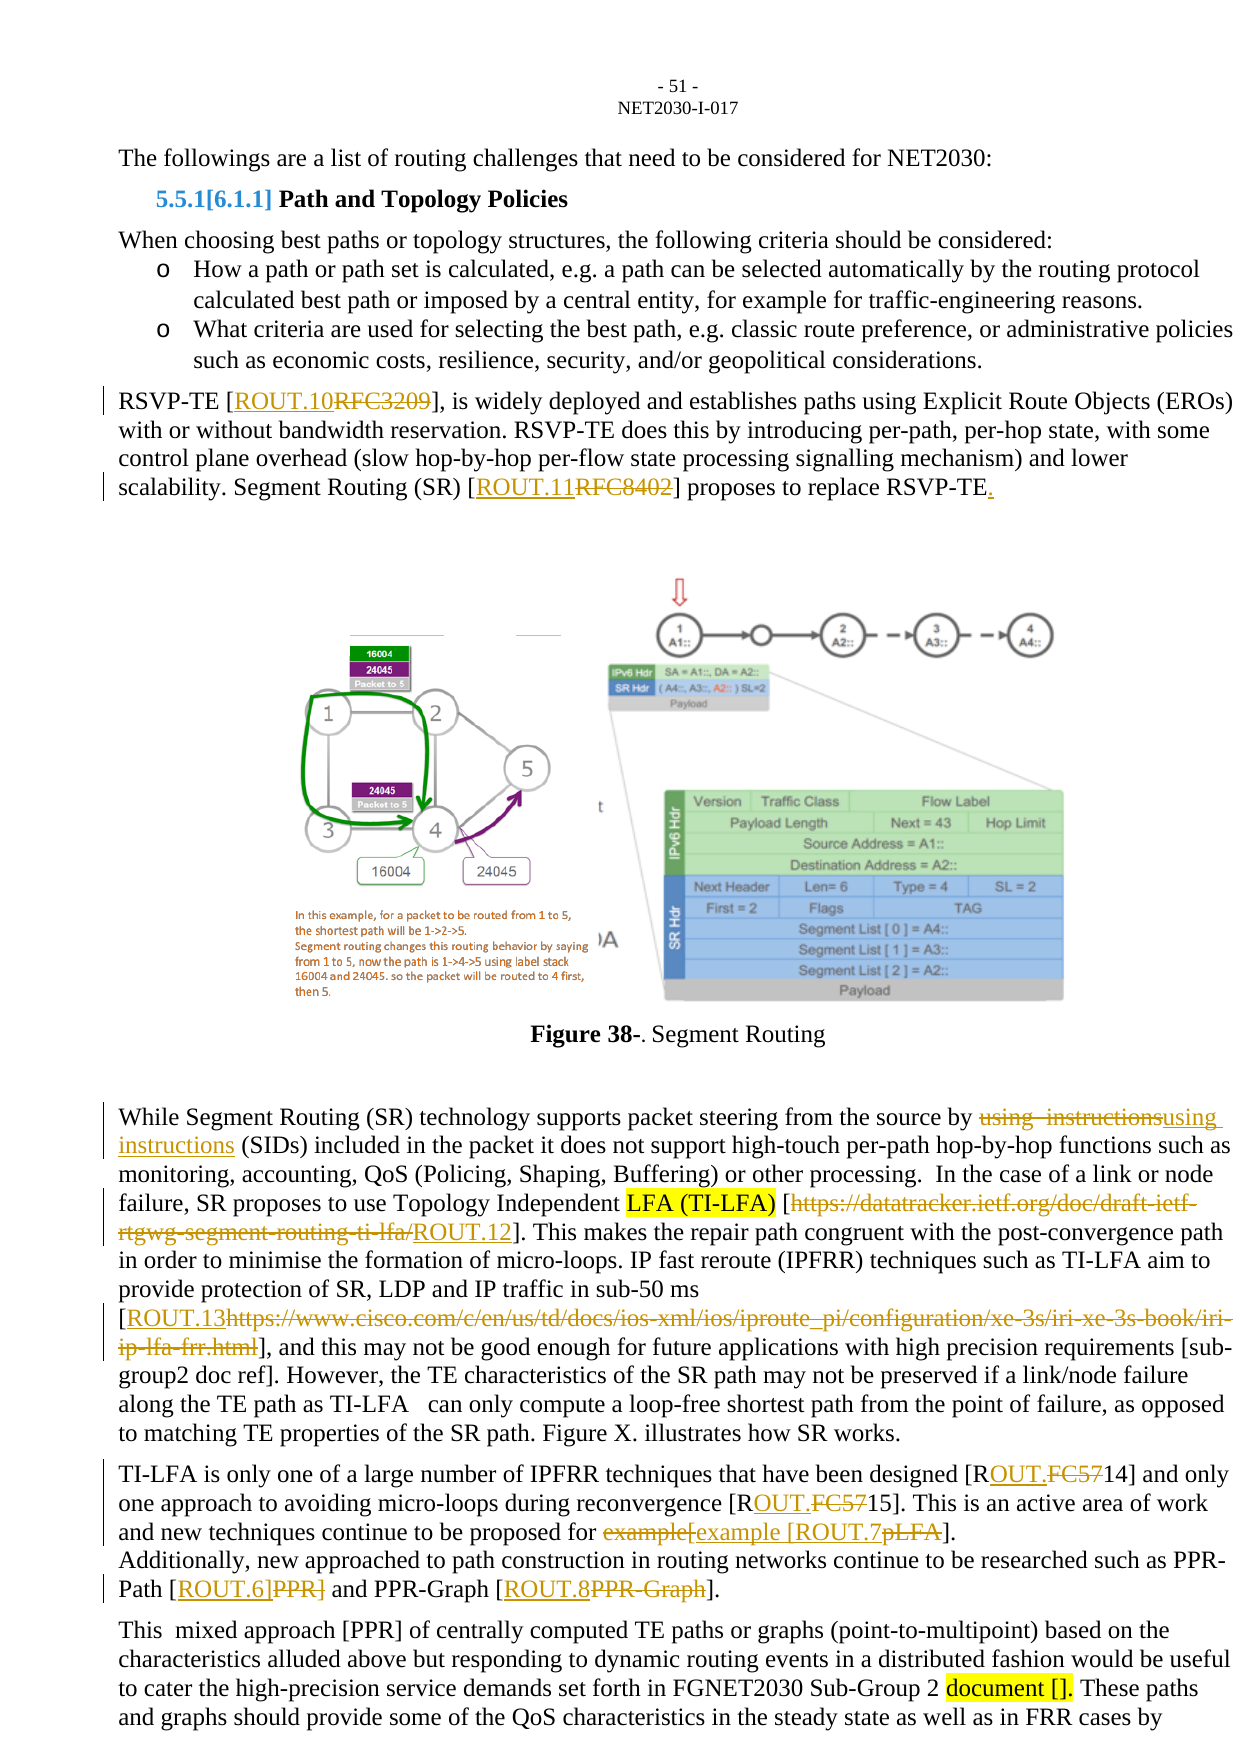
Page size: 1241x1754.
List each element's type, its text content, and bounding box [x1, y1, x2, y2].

text Additionally, new approached to path construction in routing networks continue to be researched such as PPR-Path [ and PPR-Graph []. [118, 1546, 1237, 1603]
text TI-LFA is only one of a large number of IPFRR techniques that have been designed [R14] and only one approach to avoiding micro-loops during reconvergence [R15]. This is an active area of work and new techniques continue to be proposed for ]. [118, 1459, 1237, 1546]
list How a path or path set is calculated, e.g. a path can be selected automatically by the routing protocol calculated best path or imposed by a central entity, for example for traffic-engineering reasons. [156, 254, 1237, 314]
list Path and Topology Policies [156, 184, 1237, 213]
list What criteria are used for selecting the best path, e.g. classic route preference, or administrative policies such as economic costs, resilience, security, and/or geopolitical considerations. [156, 314, 1237, 373]
text While Segment Routing (SR) technology supports packet steering from the source by (SIDs) included in the packet it does not support high-touch per-path hop-by-hop functions such as monitoring, accounting, QoS (Policing, Shaping, Buffering) or other processing. In the case of a link or node failure, SR proposes to use Topology Independent LFA (TI-LFA) []. This makes the repair path congruent with the post-convergence path in order to minimise the formation of micro-loops. IP fast reroute (IPFRR) techniques such as TI-LFA aim to provide protection of SR, LDP and IP traffic in sub-50 ms [], and this may not be good enough for future applications with high precision requirements [sub-group2 doc ref]. However, the TE characteristics of the SR path may not be preserved if a link/node failure along the TE path as TI-LFA can only compute a loop-free shortest path from the point of failure, as opposed to matching TE properties of the SR path. Figure X. illustrates how SR works. [118, 1102, 1237, 1447]
picture [278, 554, 1077, 1007]
text When choosing best paths or topology structures, the following criteria should be considered: [118, 226, 1237, 254]
text RSVP-TE [], is widely deployed and establishes paths using Explicit Route Objects (EROs) with or without bandwidth reservation. RSVP-TE does this by introducing per-path, per-hop state, with some control plane overhead (slow hop-by-hop per-flow state processing signalling mechanism) and lower scalability. Segment Routing (SR) [] proposes to replace RSVP-TE [118, 386, 1237, 501]
text The followings are a list of routing challenges that need to be considered for NET2030: [118, 143, 1237, 172]
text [118, 1616, 1237, 1731]
text Figure 38-. Segment Routing [118, 1019, 1237, 1048]
